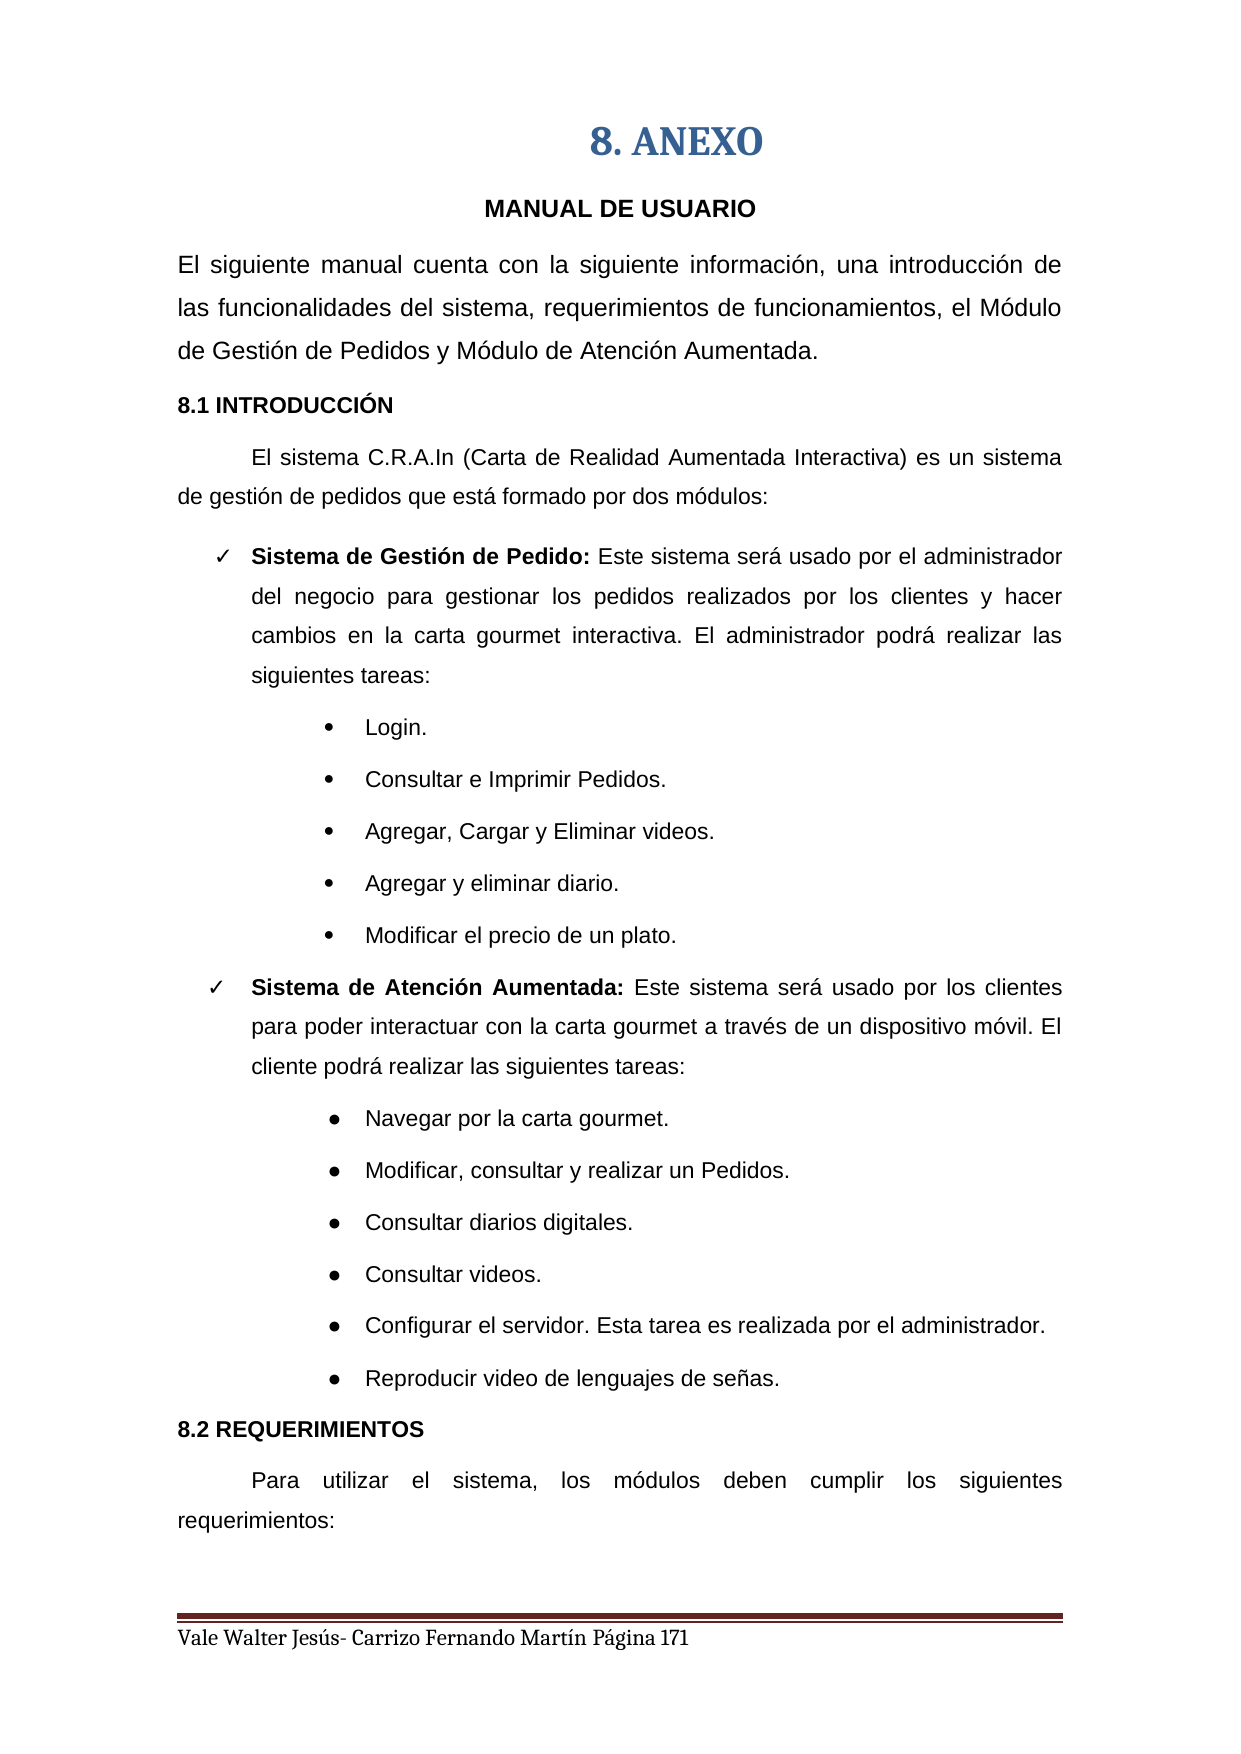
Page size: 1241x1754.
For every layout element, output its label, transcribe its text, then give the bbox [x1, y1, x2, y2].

list Modificar el precio de un plato. [325, 922, 1063, 948]
text 8. ANEXO [290, 118, 1063, 166]
text 8.1 INTRODUCCIÓN [177, 392, 1063, 418]
list Consultar e Imprimir Pedidos. [325, 766, 1063, 792]
list Agregar, Cargar y Eliminar videos. [325, 818, 1063, 844]
list Configurar el servidor. Esta tarea es realizada por el administrador. [327, 1312, 1063, 1339]
list Login. [325, 714, 1063, 740]
list Sistema de Gestión de Pedido: Este sistema será usado por el administrador del negocio para gestionar los pedidos realizados por los clientes y hacer cambios en la carta gourmet interactiva. El administrador podrá realizar las siguientes tareas: [214, 543, 1063, 688]
list Sistema de Atención Aumentada: Este sistema será usado por los clientes para poder interactuar con la carta gourmet a través de un dispositivo móvil. El cliente podrá realizar las siguientes tareas: [207, 974, 1063, 1079]
text El siguiente manual cuenta con la siguiente información, una introducción de las funcionalidades del sistema, requerimientos de funcionamientos, el Módulo de Gestión de Pedidos y Módulo de Atención Aumentada. [177, 250, 1063, 365]
list Modificar, consultar y realizar un Pedidos. [327, 1157, 1063, 1183]
text El sistema C.R.A.In (Carta de Realidad Aumentada Interactiva) es un sistema de gestión de pedidos que está formado por dos módulos: [177, 443, 1063, 509]
list Reproducir video de lenguajes de señas. [327, 1364, 1063, 1391]
text MANUAL DE USUARIO [177, 194, 1063, 223]
list Consultar videos. [327, 1261, 1063, 1287]
list Navegar por la carta gourmet. [327, 1104, 1063, 1131]
text Para utilizar el sistema, los módulos deben cumplir los siguientes requerimientos: [177, 1467, 1063, 1533]
list Agregar y eliminar diario. [325, 870, 1063, 896]
list Consultar diarios digitales. [327, 1208, 1063, 1235]
text 8.2 REQUERIMIENTOS [177, 1416, 1063, 1443]
